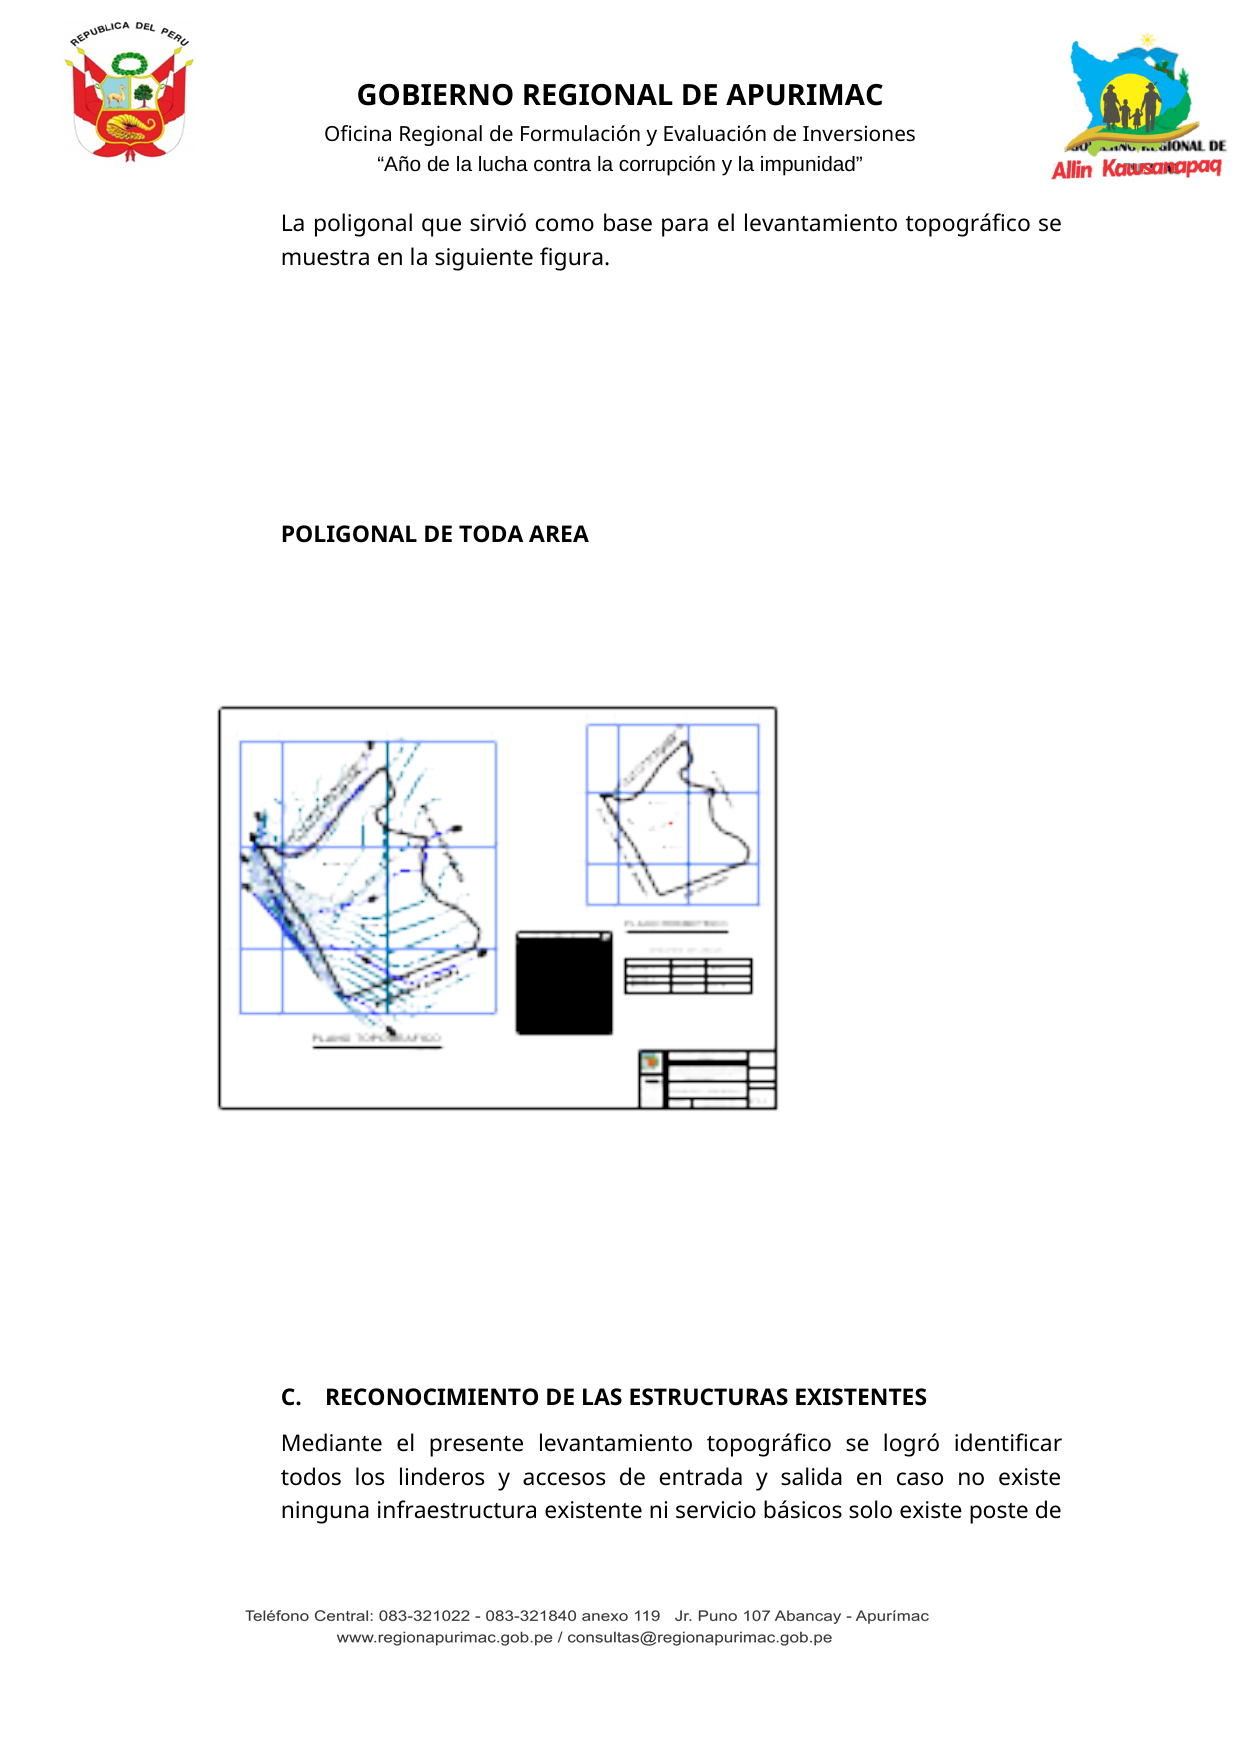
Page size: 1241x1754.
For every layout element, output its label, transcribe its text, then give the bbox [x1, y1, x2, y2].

text C. RECONOCIMIENTO DE LAS ESTRUCTURAS EXISTENTES [281, 1381, 1063, 1412]
picture [245, 1572, 995, 1681]
picture [18, 13, 235, 170]
picture [1044, 32, 1241, 197]
text POLIGONAL DE TODA AREA [281, 518, 1063, 549]
text La poligonal que sirvió como base para el levantamiento topográfico se muestra en la siguiente figura. [281, 207, 1063, 272]
